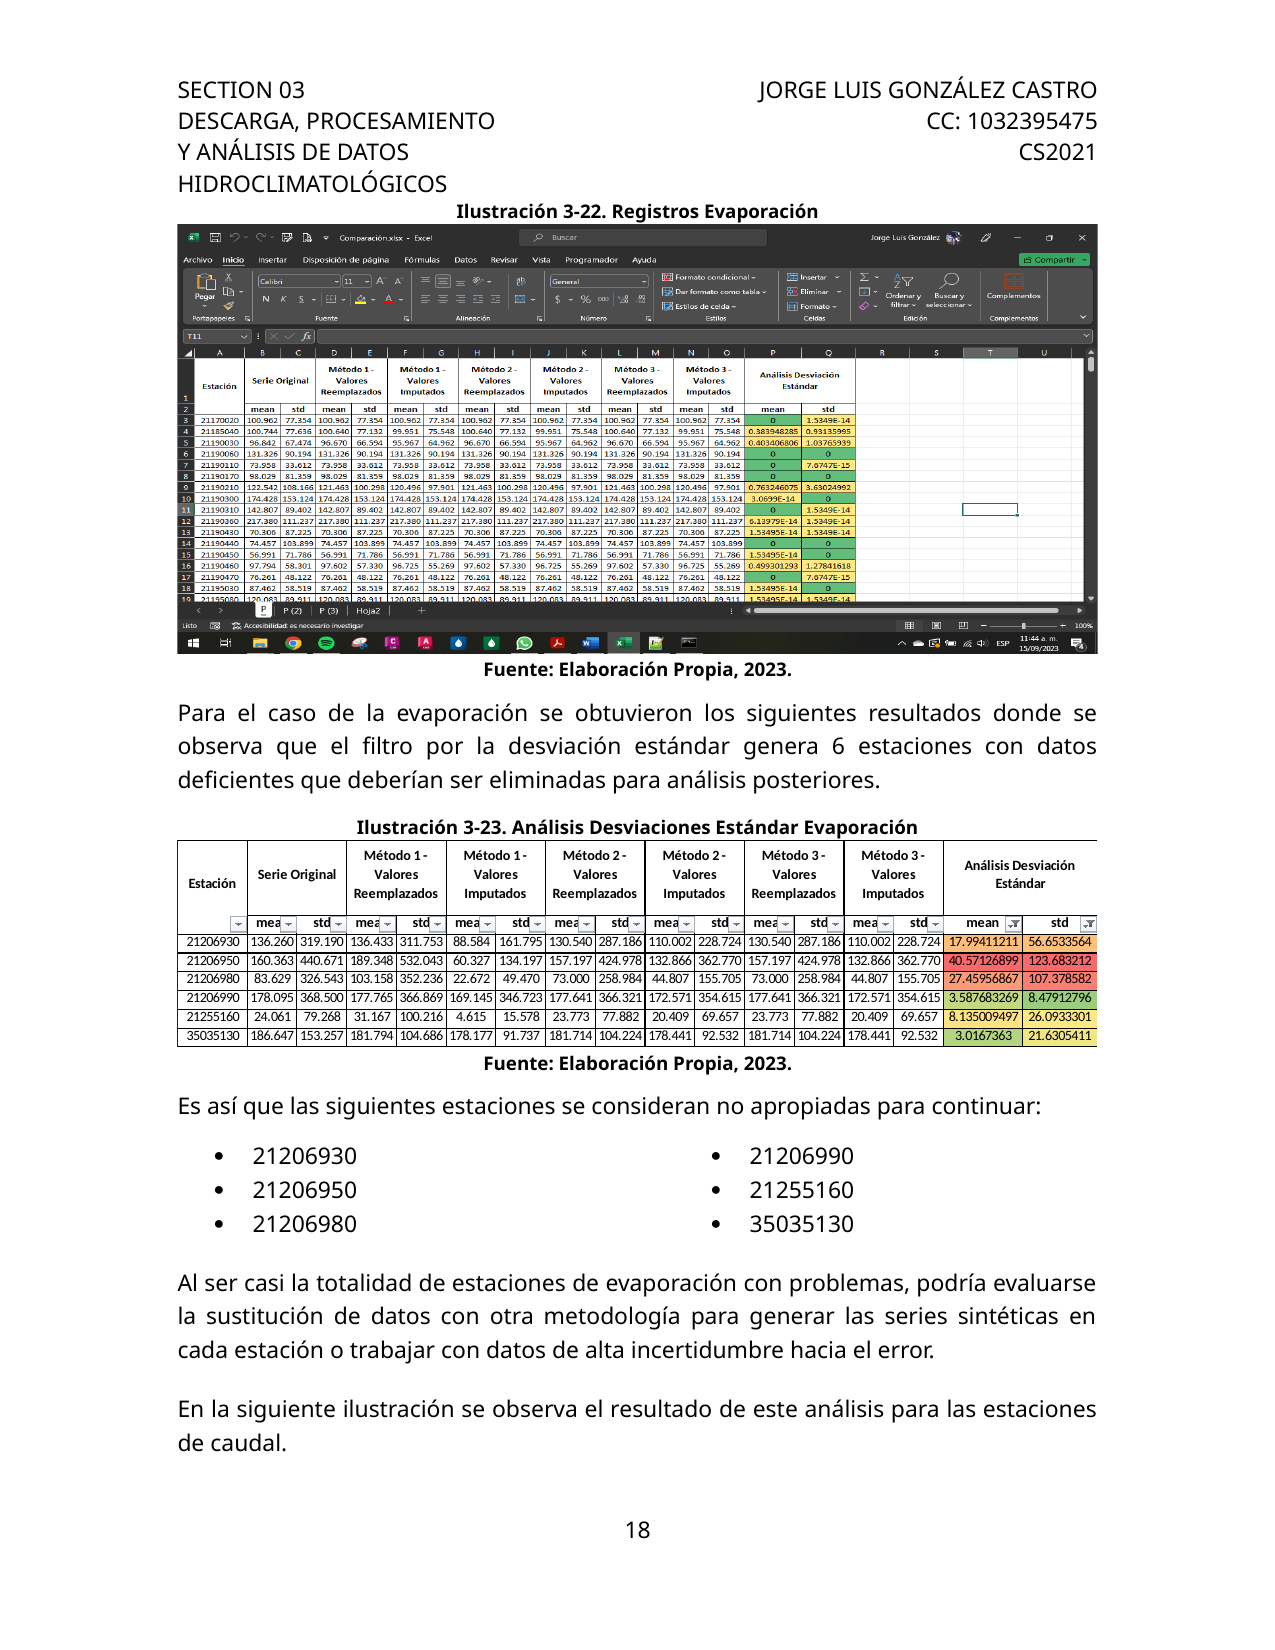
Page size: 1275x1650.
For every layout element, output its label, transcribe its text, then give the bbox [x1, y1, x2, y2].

text Ilustración 3-22. Registros Evaporación [177, 199, 1098, 224]
list 21206950 [215, 1174, 601, 1205]
list 21206980 [215, 1208, 601, 1239]
text Fuente: Elaboración Propia, 2023. [177, 1050, 1098, 1075]
list 21255160 [712, 1174, 1098, 1205]
list 21206990 [712, 1140, 1098, 1171]
picture [177, 224, 1098, 654]
text Fuente: Elaboración Propia, 2023. [177, 656, 1098, 682]
text Al ser casi la totalidad de estaciones de evaporación con problemas, podría evaluarse la sustitución de datos con otra metodología para generar las series sintéticas en cada estación o trabajar con datos de alta incertidumbre hacia el error. [177, 1266, 1098, 1365]
list 35035130 [712, 1208, 1098, 1239]
text Ilustración 3-23. Análisis Desviaciones Estándar Evaporación [177, 814, 1098, 840]
list 21206930 [215, 1140, 601, 1171]
text En la siguiente ilustración se observa el resultado de este análisis para las estaciones de caudal. [177, 1393, 1098, 1458]
text Es así que las siguientes estaciones se consideran no apropiadas para continuar: [177, 1090, 1098, 1121]
text Para el caso de la evaporación se obtuvieron los siguientes resultados donde se observa que el filtro por la desviación estándar genera 6 estaciones con datos deficientes que deberían ser eliminadas para análisis posteriores. [177, 696, 1098, 795]
